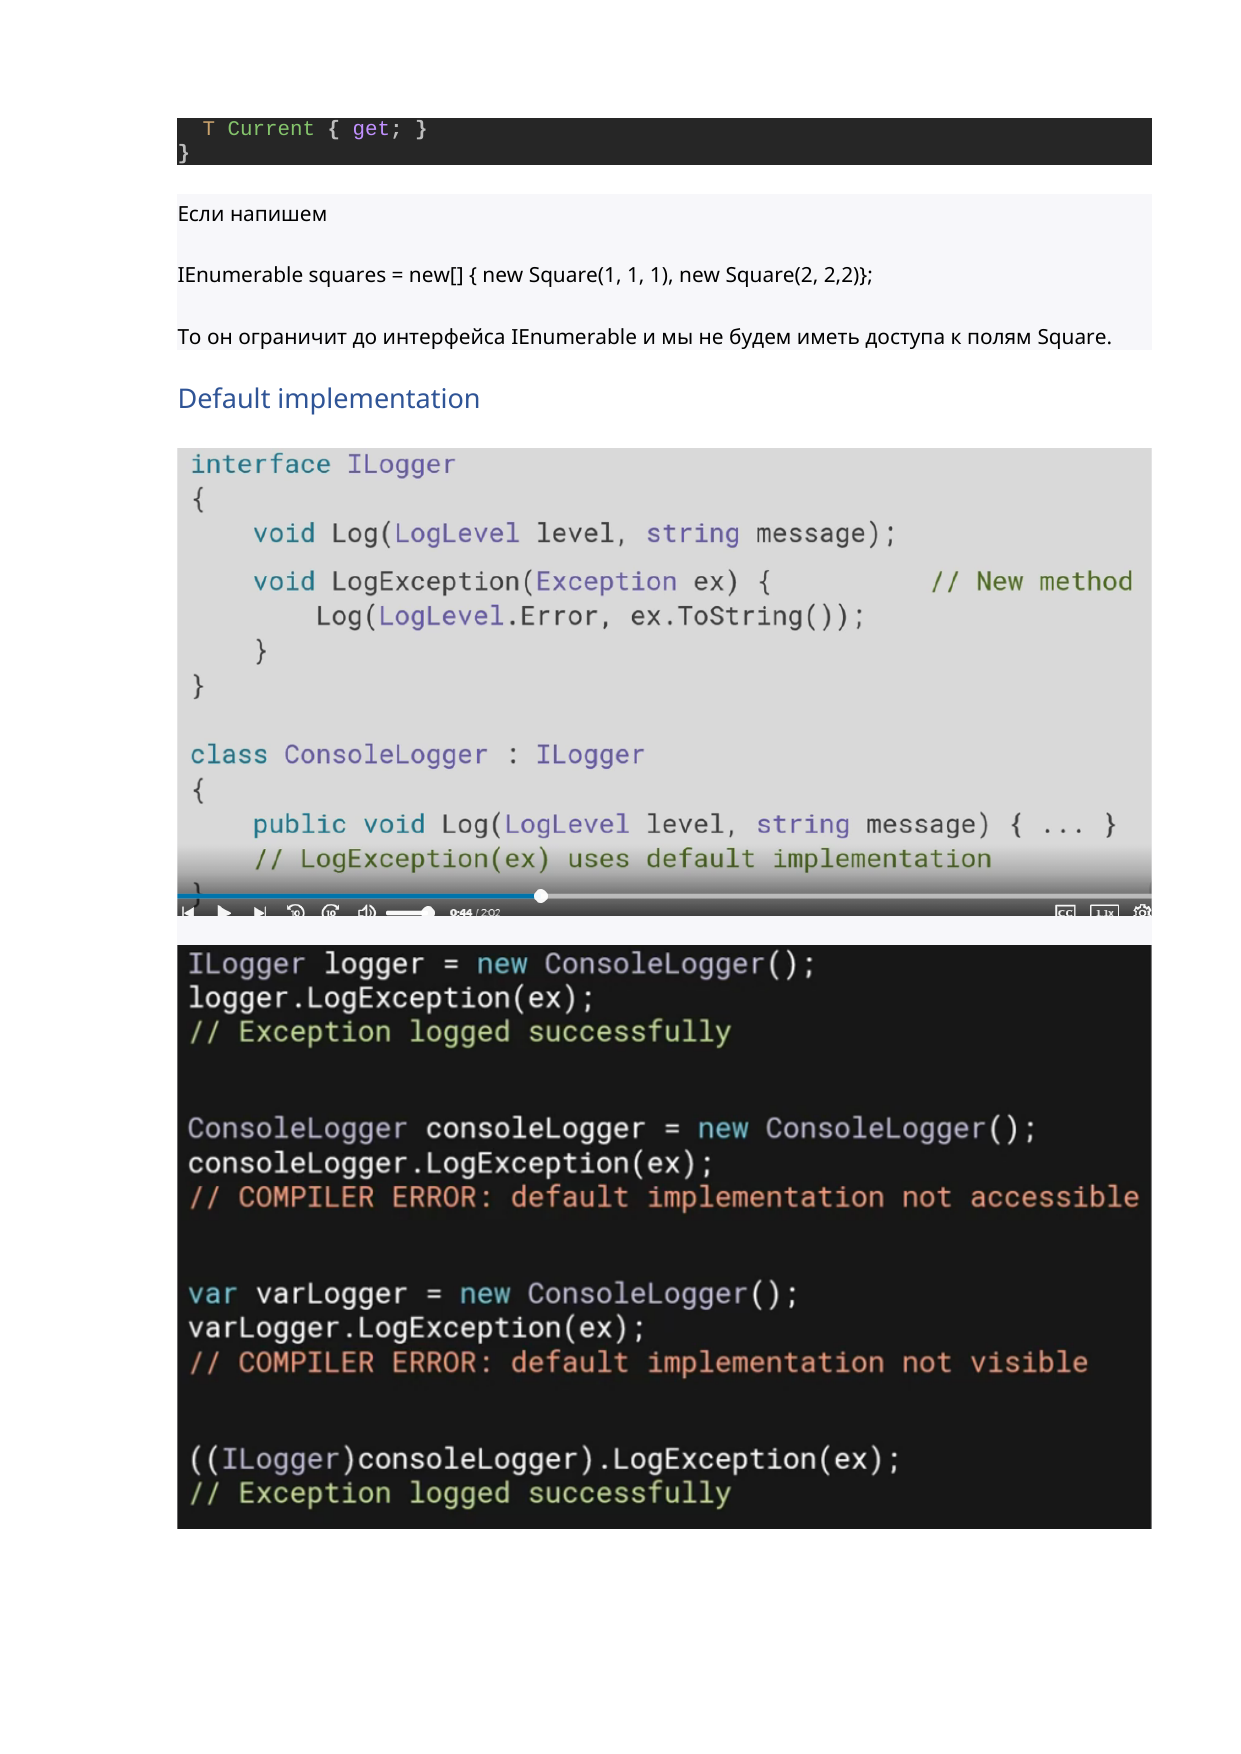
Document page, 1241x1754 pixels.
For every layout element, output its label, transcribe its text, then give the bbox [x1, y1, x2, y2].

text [177, 118, 1152, 165]
text IEnumerable squares = new[] { new Square(1, 1, 1), new Square(2, 2,2)}; [177, 256, 1152, 289]
subtitle Default implementation [177, 379, 1152, 416]
text То он ограничит до интерфейса IEnumerable и мы не будем иметь доступа к полям Square. [177, 318, 1152, 350]
text Если напишем [177, 194, 1152, 227]
picture [177, 945, 1152, 1529]
picture [177, 448, 1152, 916]
